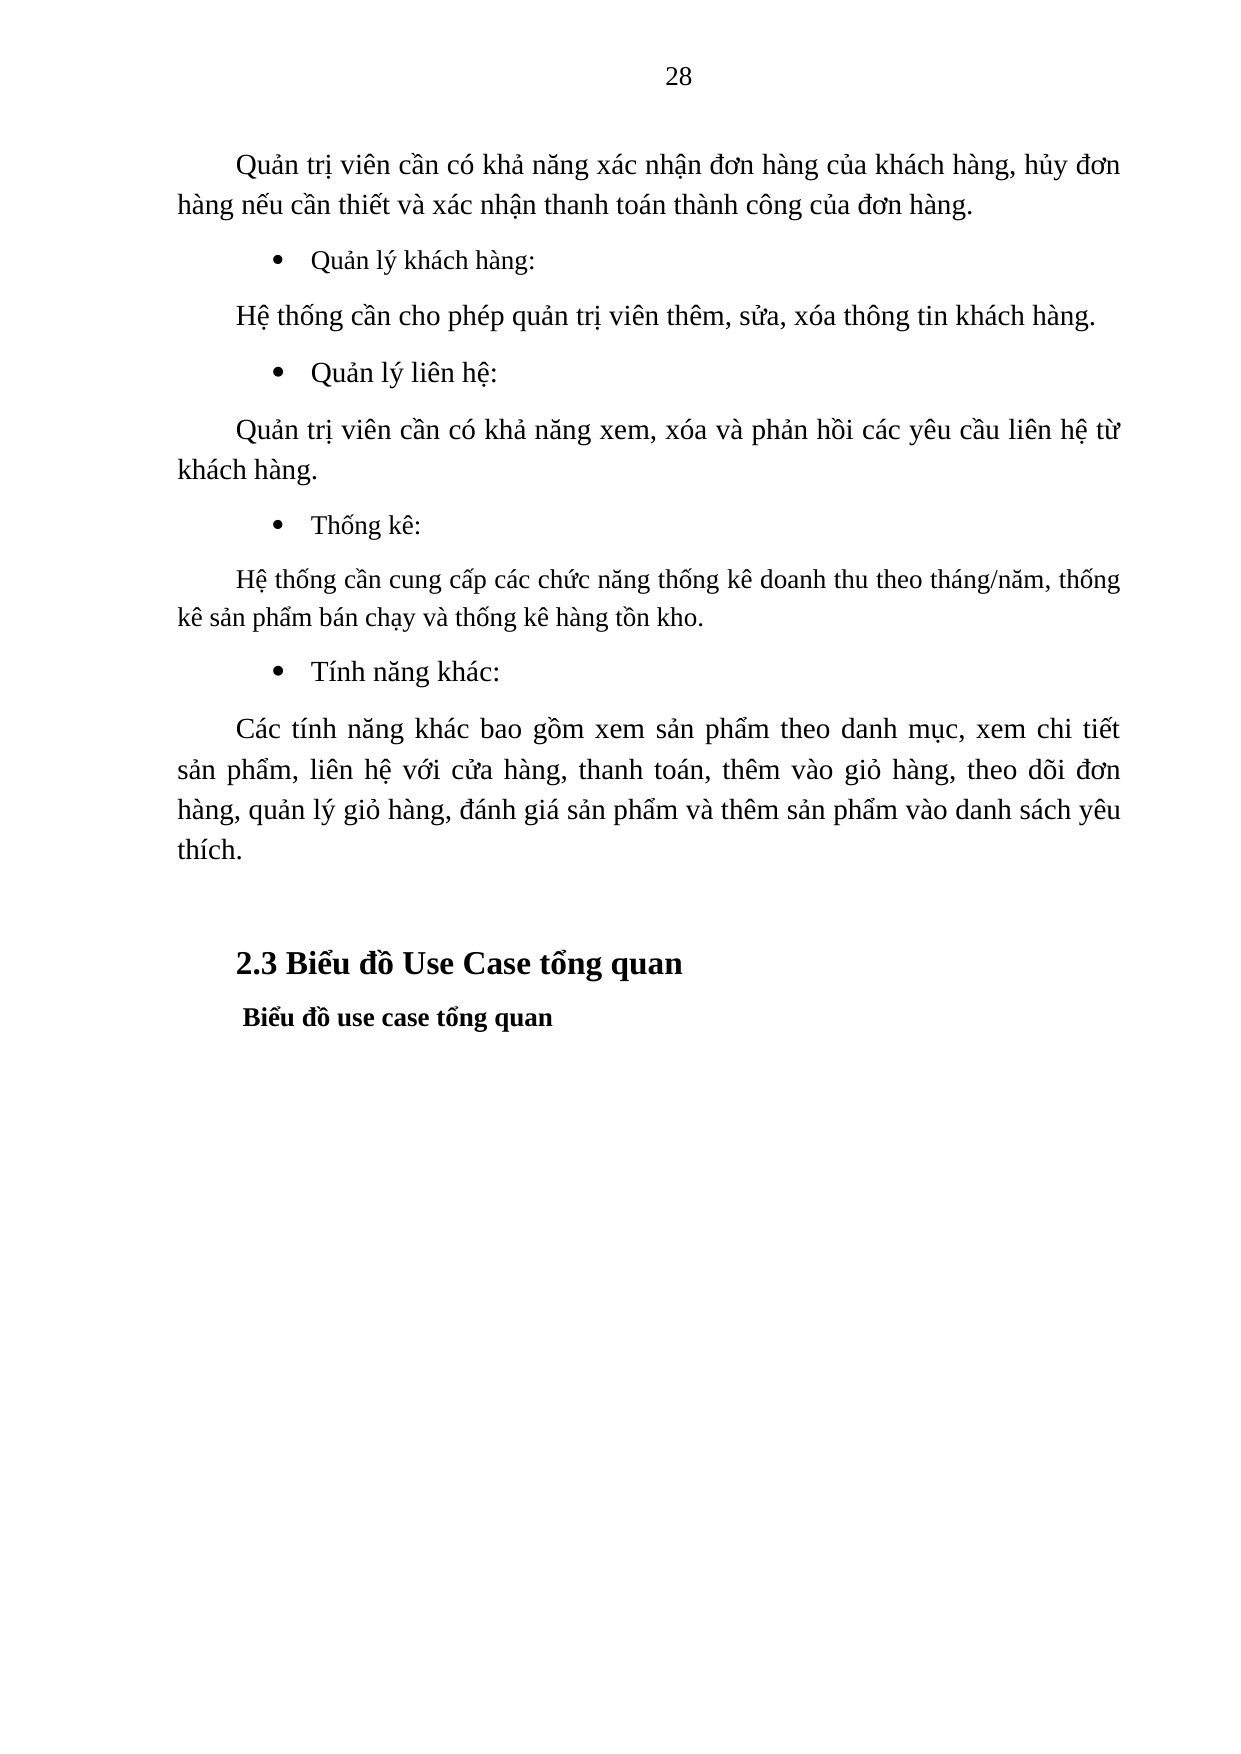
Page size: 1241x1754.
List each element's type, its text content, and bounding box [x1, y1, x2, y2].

text Hệ thống cần cho phép quản trị viên thêm, sửa, xóa thông tin khách hàng. [177, 298, 1122, 332]
list Thống kê: [273, 509, 1122, 540]
list Quản lý khách hàng: [273, 244, 1122, 275]
list Quản lý liên hệ: [273, 355, 1122, 389]
text Quản trị viên cần có khả năng xác nhận đơn hàng của khách hàng, hủy đơn hàng nếu cần thiết và xác nhận thanh toán thành công của đơn hàng. [177, 147, 1122, 221]
subtitle 2.3 Biểu đồ Use Case tổng quan [177, 943, 1122, 981]
list Tính năng khác: [273, 654, 1122, 688]
text Biểu đồ use case tổng quan [177, 1001, 1122, 1033]
text Các tính năng khác bao gồm xem sản phẩm theo danh mục, xem chi tiết sản phẩm, liên hệ với cửa hàng, thanh toán, thêm vào giỏ hàng, theo dõi đơn hàng, quản lý giỏ hàng, đánh giá sản phẩm và thêm sản phẩm vào danh sách yêu thích. [177, 712, 1122, 866]
text Hệ thống cần cung cấp các chức năng thống kê doanh thu theo tháng/năm, thống kê sản phẩm bán chạy và thống kê hàng tồn kho. [177, 563, 1122, 632]
text Quản trị viên cần có khả năng xem, xóa và phản hồi các yêu cầu liên hệ từ khách hàng. [177, 412, 1122, 486]
